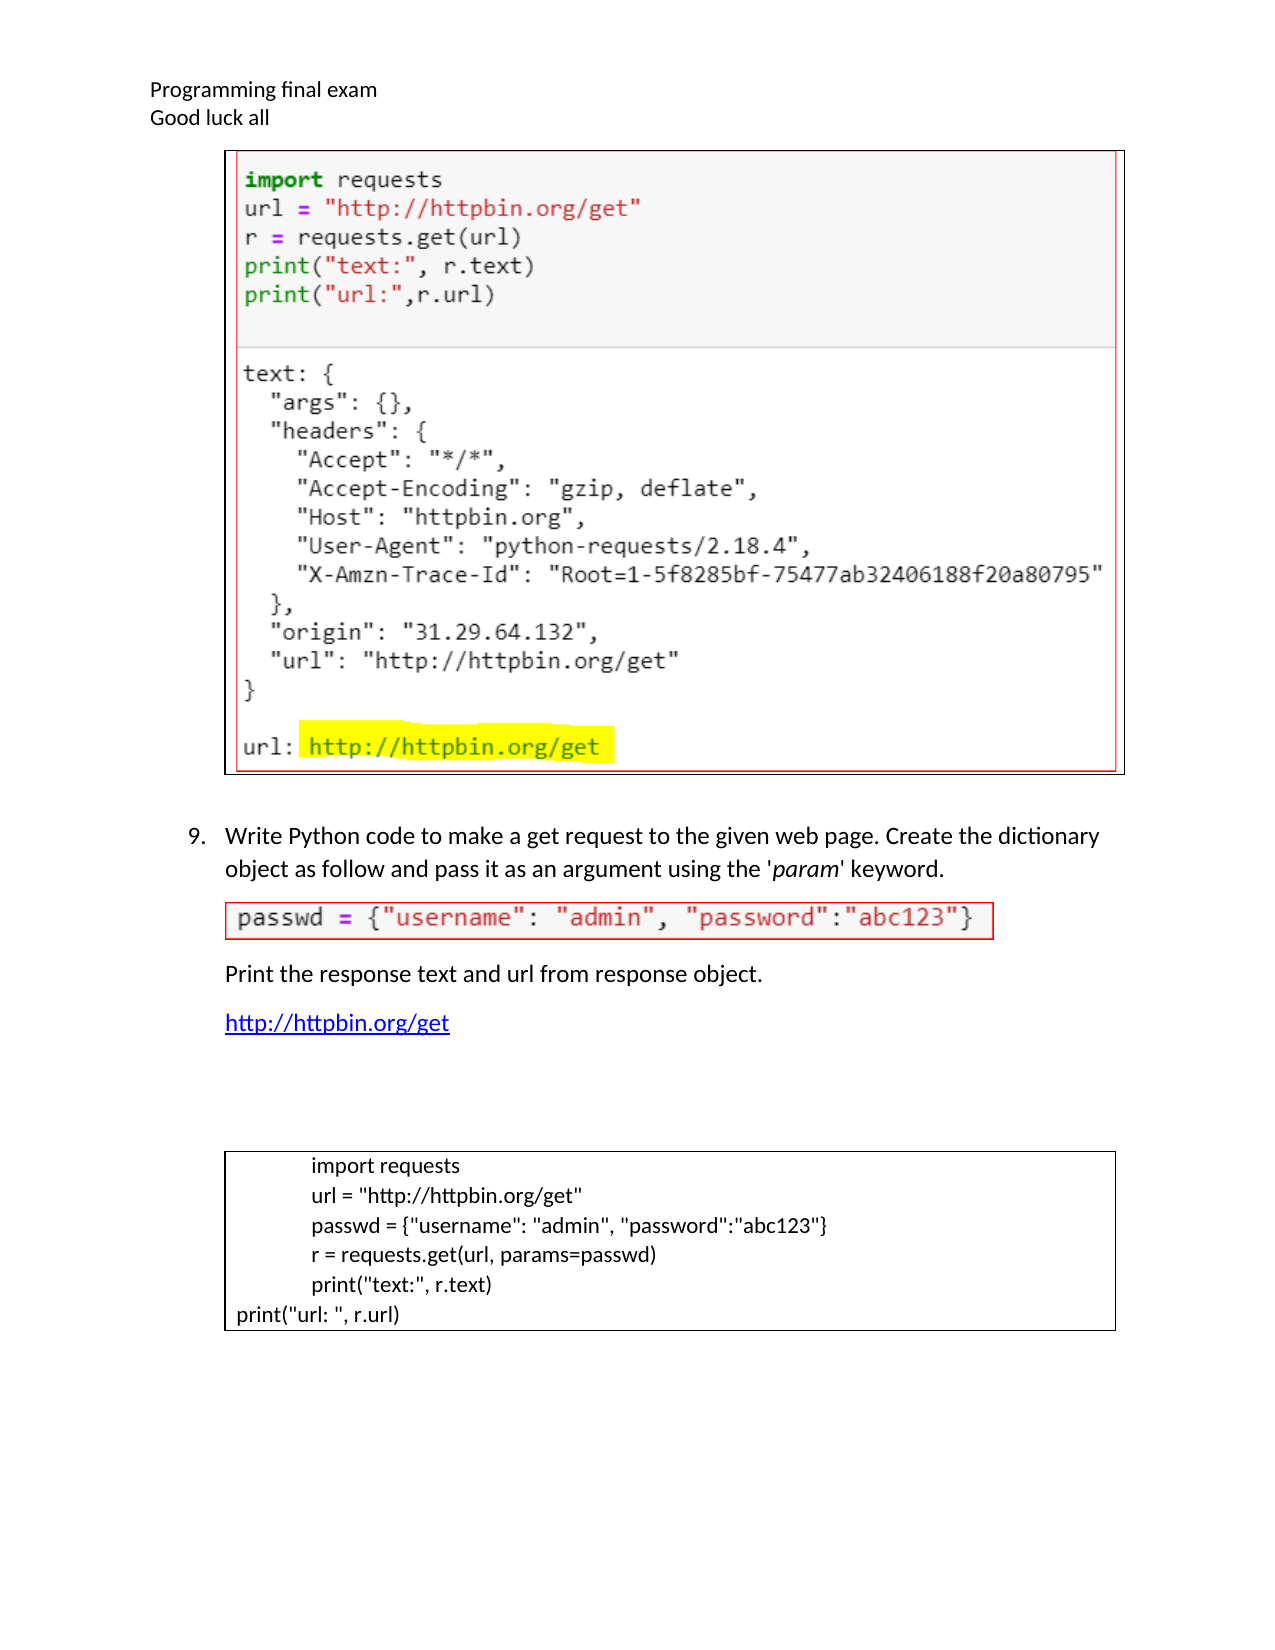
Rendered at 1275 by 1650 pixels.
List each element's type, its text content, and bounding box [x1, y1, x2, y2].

list Write Python code to make a get request to the given web page. Create the dictionary object as follow and pass it as an argument using the 'param' keyword. [187, 820, 1125, 883]
table_header import requests url = "http://httpbin.org/get" passwd = {"username": "admin", "password":"abc123"} r = requests.get(url, params=passwd) print("text:", r.text) print("url: ", r.url) [226, 1152, 1115, 1329]
list http://httpbin.org/get [225, 1007, 1125, 1038]
picture [225, 902, 994, 940]
table_header [226, 151, 1124, 773]
text Print the response text and url from response object. [187, 958, 1125, 989]
picture [236, 151, 1117, 772]
